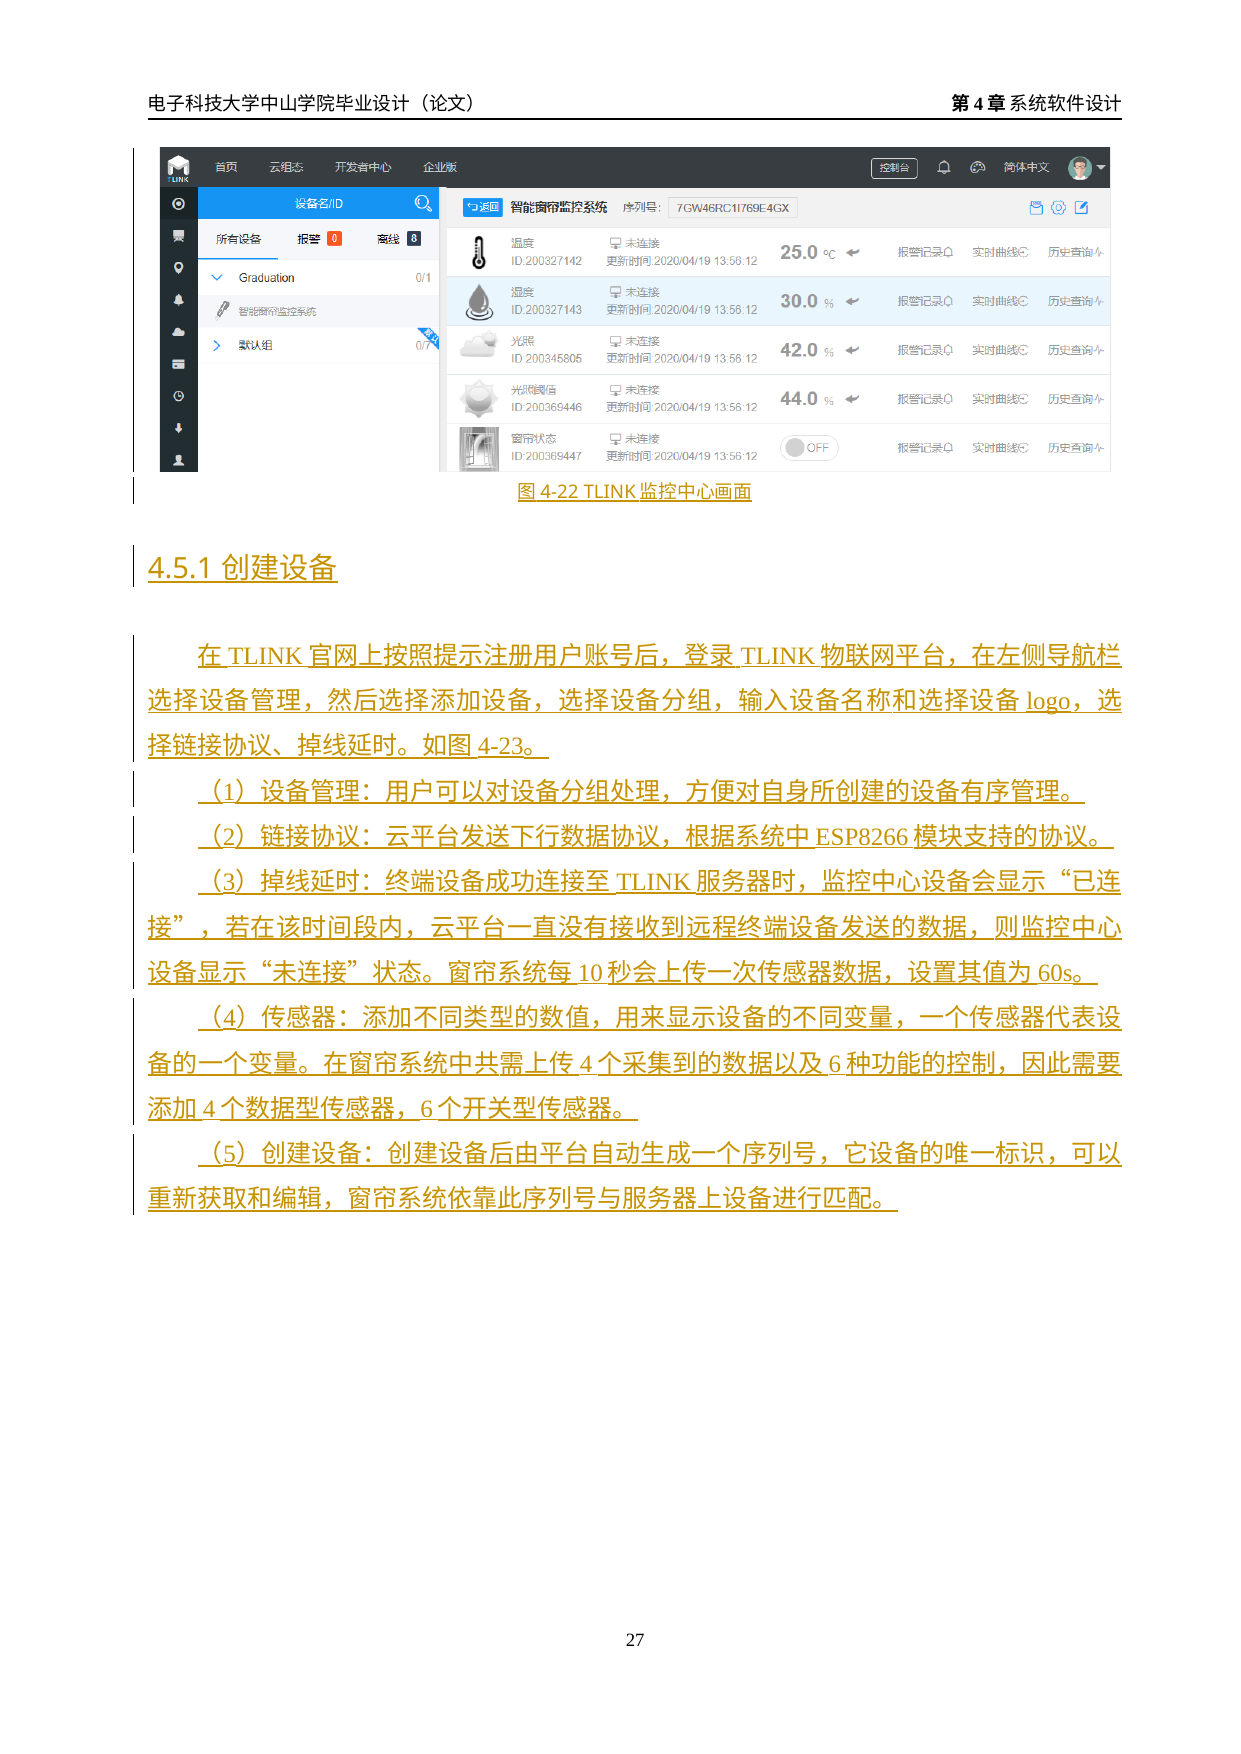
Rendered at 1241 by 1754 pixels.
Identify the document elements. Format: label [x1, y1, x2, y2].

picture [159, 147, 1111, 472]
